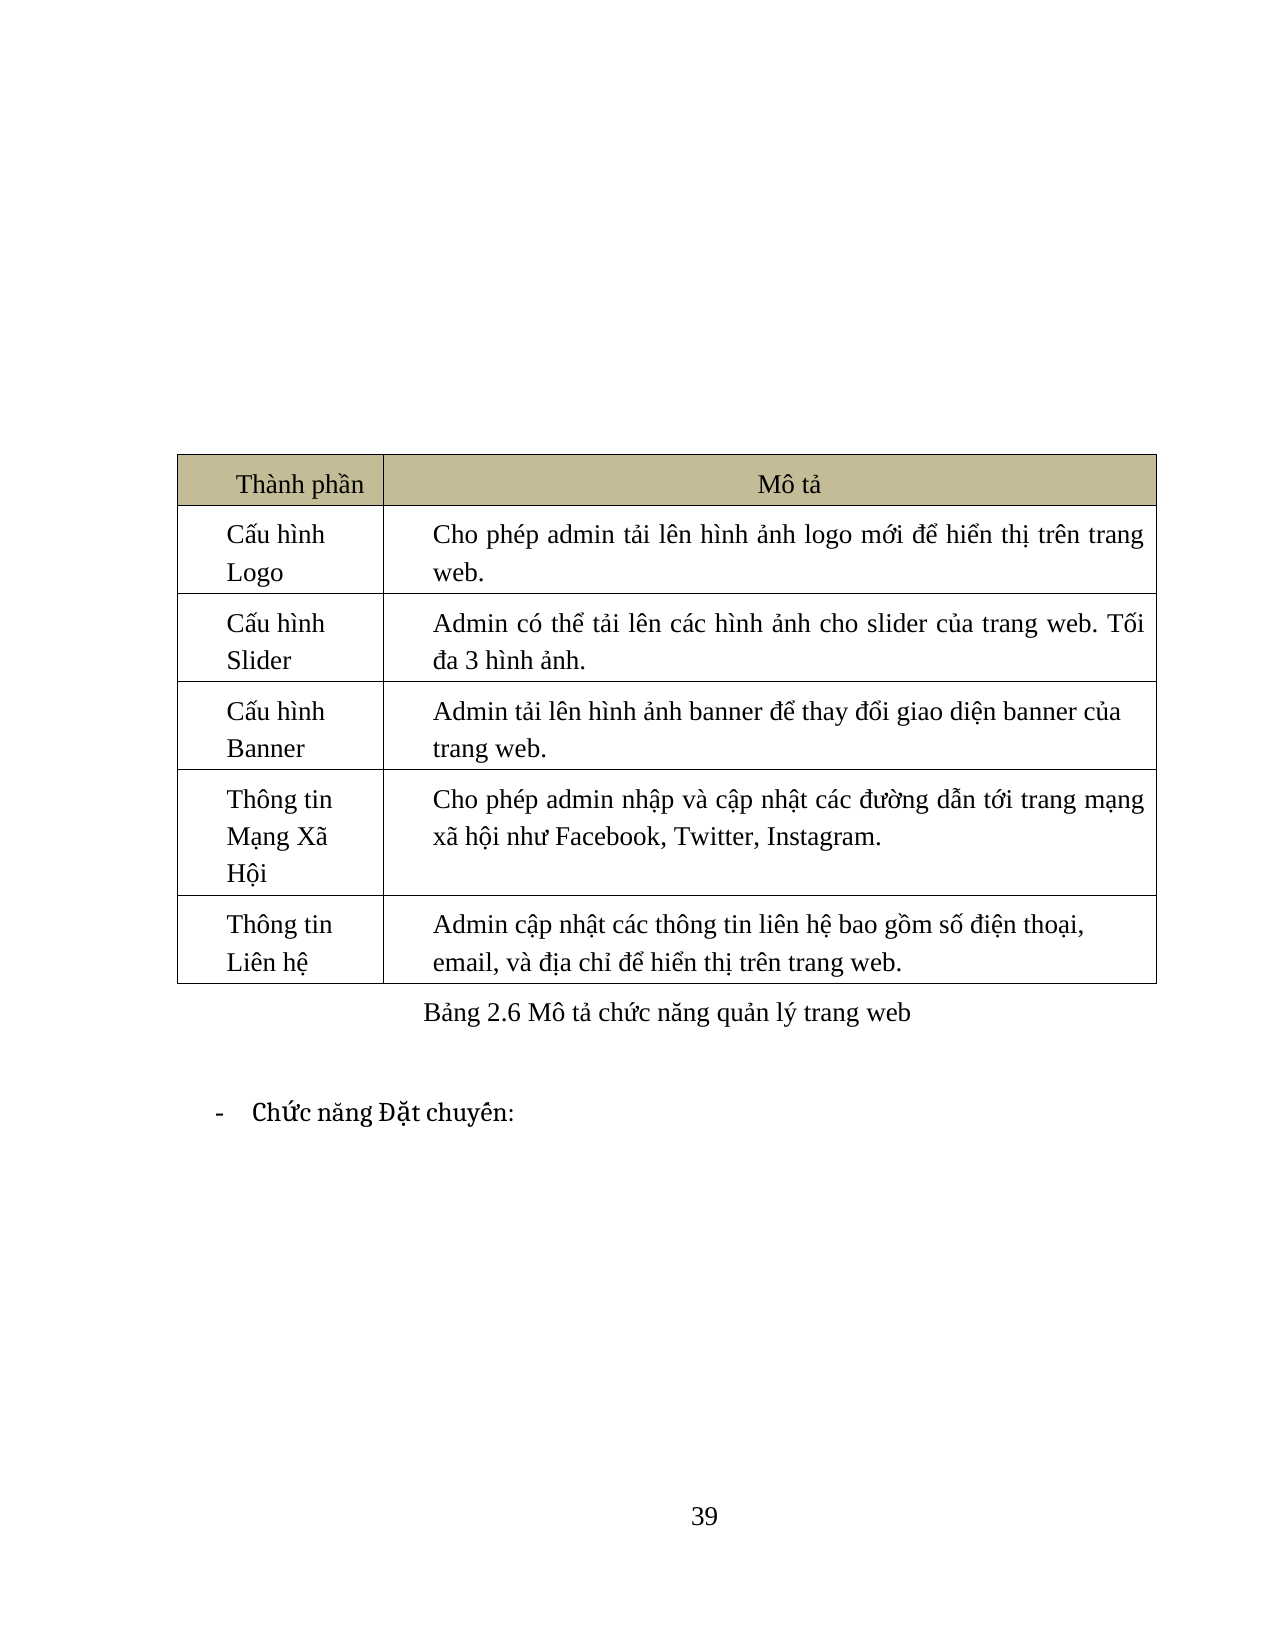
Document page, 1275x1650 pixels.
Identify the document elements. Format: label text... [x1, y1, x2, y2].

table_cell Cho phép admin nhập và cập nhật các đường dẫn tới trang mạng xã hội như Facebook, Twitter, Instagram. [384, 770, 1156, 895]
table_cell Admin có thể tải lên các hình ảnh cho slider của trang web. Tối đa 3 hình ảnh. [384, 594, 1156, 681]
table_cell Admin cập nhật các thông tin liên hệ bao gồm số điện thoại, email, và địa chỉ để hiển thị trên trang web. [384, 896, 1156, 983]
table_cell Cho phép admin tải lên hình ảnh logo mới để hiển thị trên trang web. [384, 506, 1156, 593]
table_cell Thông tin Liên hệ [178, 896, 383, 983]
table_header Thành phần [178, 455, 383, 505]
list Chức năng Đặt chuyến: [215, 1096, 1157, 1128]
table_cell Admin tải lên hình ảnh banner để thay đổi giao diện banner của trang web. [384, 682, 1156, 769]
table_header Mô tả [384, 455, 1156, 505]
table_cell Cấu hình Banner [178, 682, 383, 769]
text Bảng 2.6 Mô tả chức năng quản lý trang web [177, 996, 1157, 1028]
table_cell Cấu hình Logo [178, 506, 383, 593]
table_cell Thông tin Mạng Xã Hội [178, 770, 383, 895]
table_cell Cấu hình Slider [178, 594, 383, 681]
